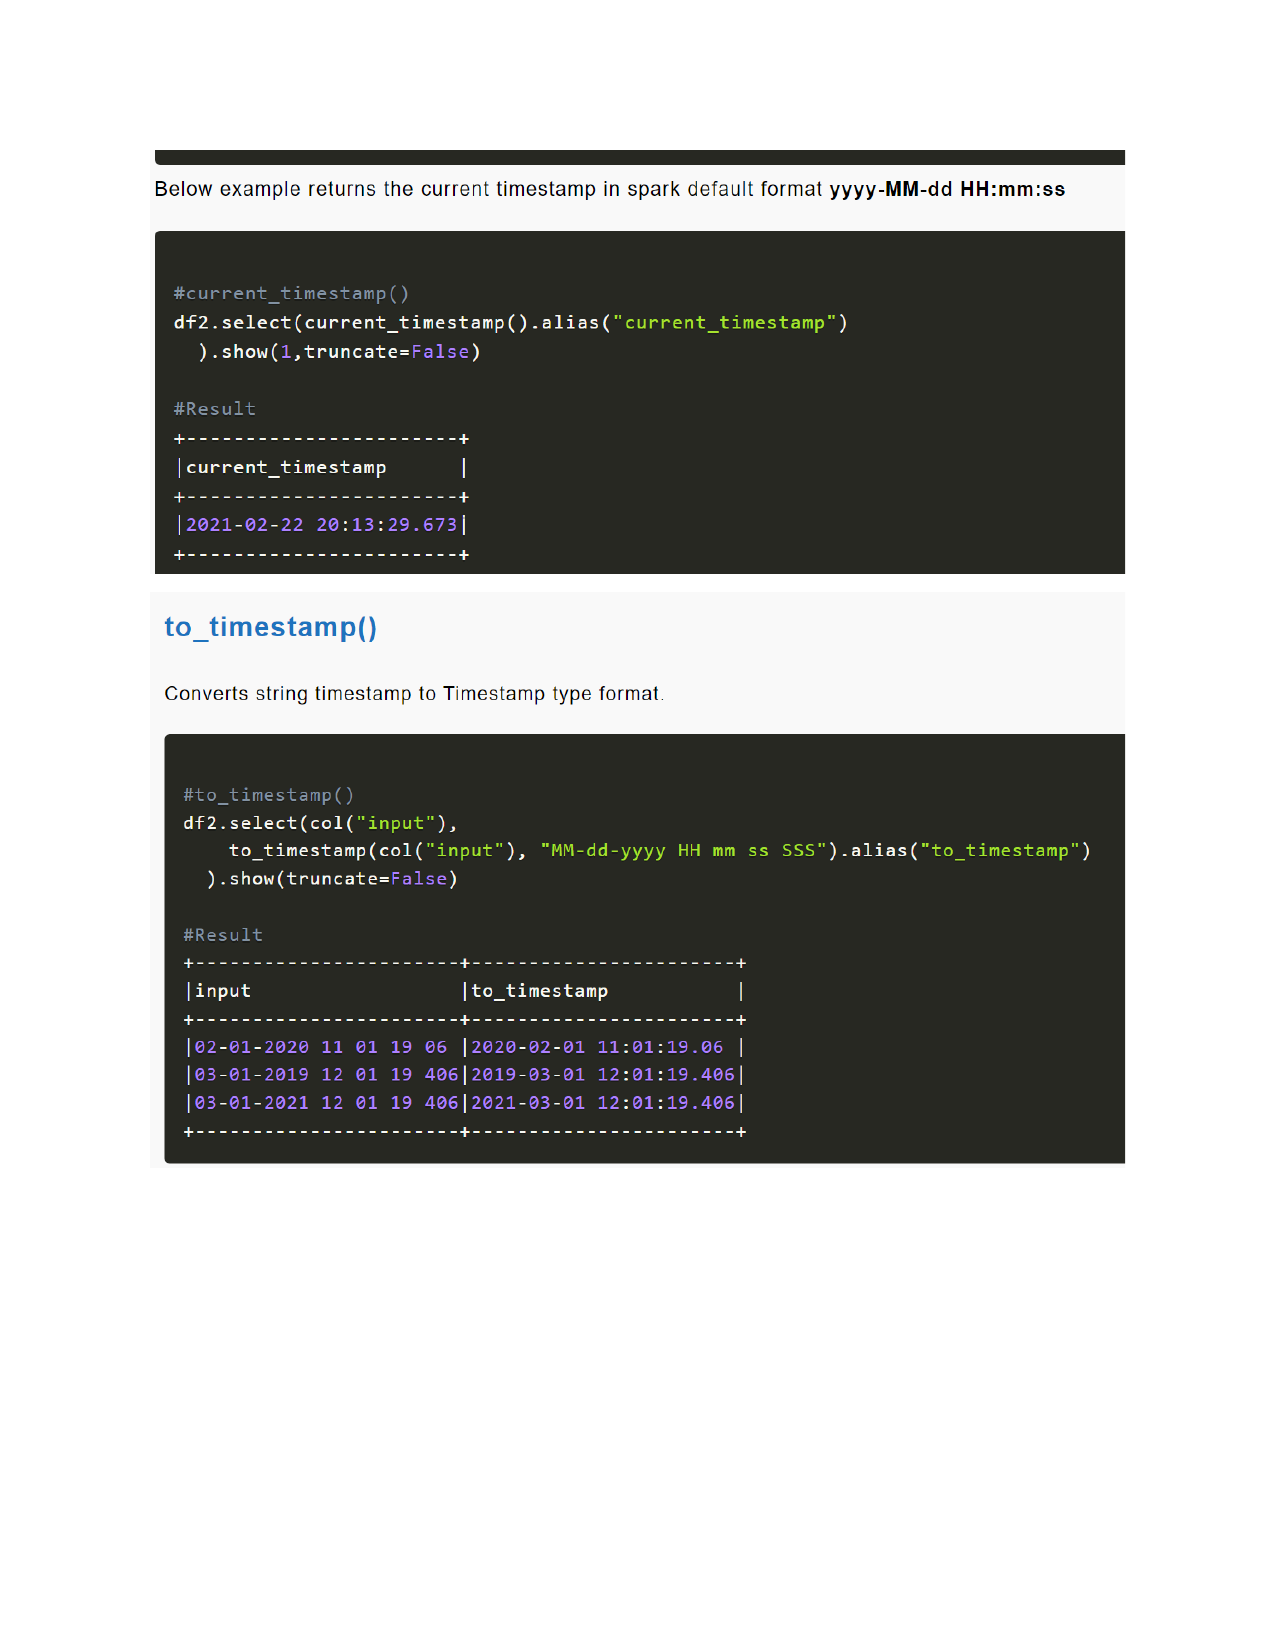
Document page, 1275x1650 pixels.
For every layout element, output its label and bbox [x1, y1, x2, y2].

picture [150, 592, 1125, 1168]
picture [150, 150, 1125, 574]
